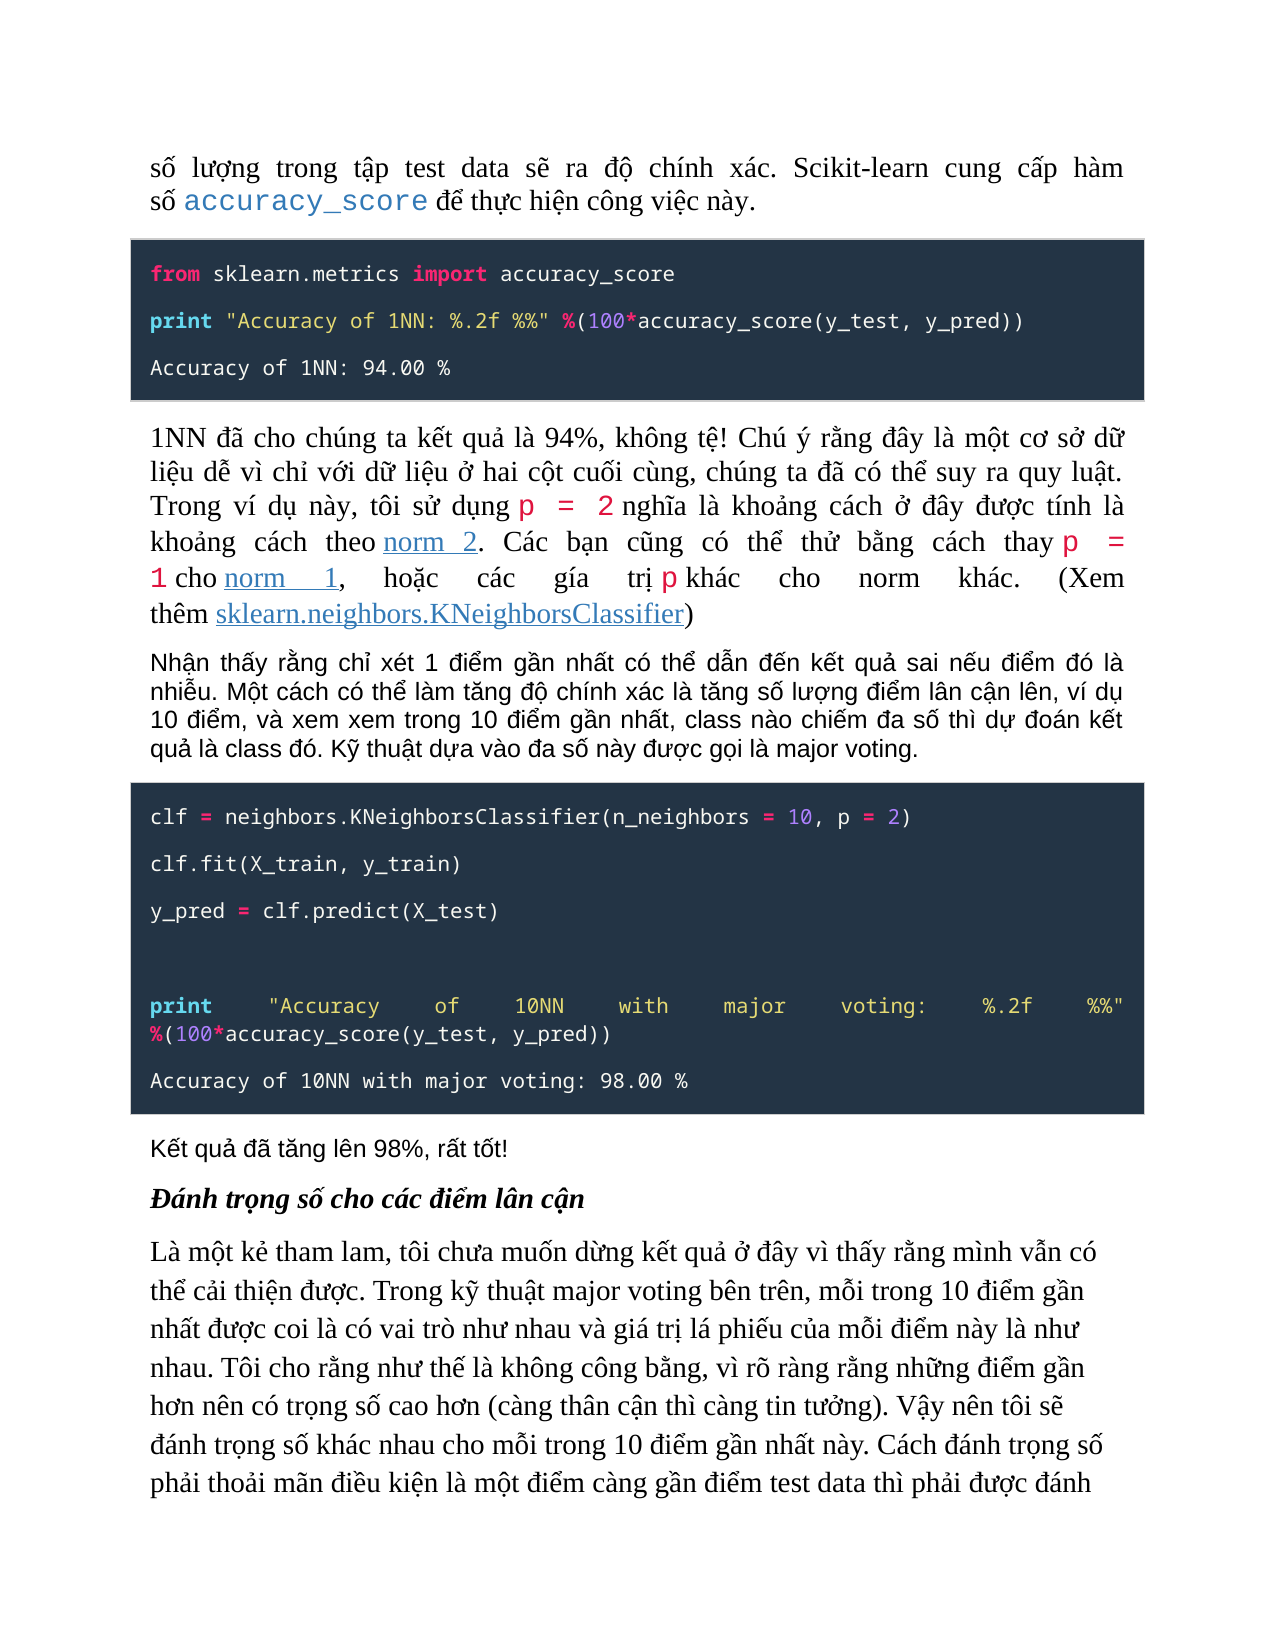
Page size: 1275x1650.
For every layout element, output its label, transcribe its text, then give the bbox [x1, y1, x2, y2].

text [150, 1234, 1125, 1499]
text Accuracy of 10NN with major voting: 98.00 % [131, 1046, 1144, 1114]
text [150, 150, 1125, 219]
text y_pred = clf.predict(X_test) [131, 876, 1144, 923]
text print "Accuracy of 10NN with major voting: %.2f %%" %(100*accuracy_score(y_test, y_pred)) [131, 971, 1144, 1046]
text from sklearn.metrics import accuracy_score [131, 240, 1144, 286]
text 1NN đã cho chúng ta kết quả là 94%, không tệ! Chú ý rằng đây là một cơ sở dữ liệu dễ vì chỉ với dữ liệu ở hai cột cuối cùng, chúng ta đã có thể suy ra quy luật. Trong ví dụ này, tôi sử dụng p = 2 nghĩa là khoảng cách ở đây được tính là khoảng cách theo norm 2. Các bạn cũng có thể thử bằng cách thay p = 1 cho norm 1, hoặc các gía trị p khác cho norm khác. (Xem thêm sklearn.neighbors.KNeighborsClassifier) [150, 421, 1125, 629]
text Đánh trọng số cho các điểm lân cận [150, 1181, 1125, 1215]
text Nhận thấy rằng chỉ xét 1 điểm gần nhất có thể dẫn đến kết quả sai nếu điểm đó là nhiễu. Một cách có thể làm tăng độ chính xác là tăng số lượng điểm lân cận lên, ví dụ 10 điểm, và xem xem trong 10 điểm gần nhất, class nào chiếm đa số thì dự đoán kết quả là class đó. Kỹ thuật dựa vào đa số này được gọi là major voting. [150, 648, 1125, 763]
text clf.fit(X_train, y_train) [131, 829, 1144, 876]
text clf = neighbors.KNeighborsClassifier(n_neighbors = 10, p = 2) [131, 783, 1144, 829]
text Kết quả đã tăng lên 98%, rất tốt! [150, 1134, 1125, 1163]
text Accuracy of 1NN: 94.00 % [131, 333, 1144, 400]
text print "Accuracy of 1NN: %.2f %%" %(100*accuracy_score(y_test, y_pred)) [131, 286, 1144, 333]
